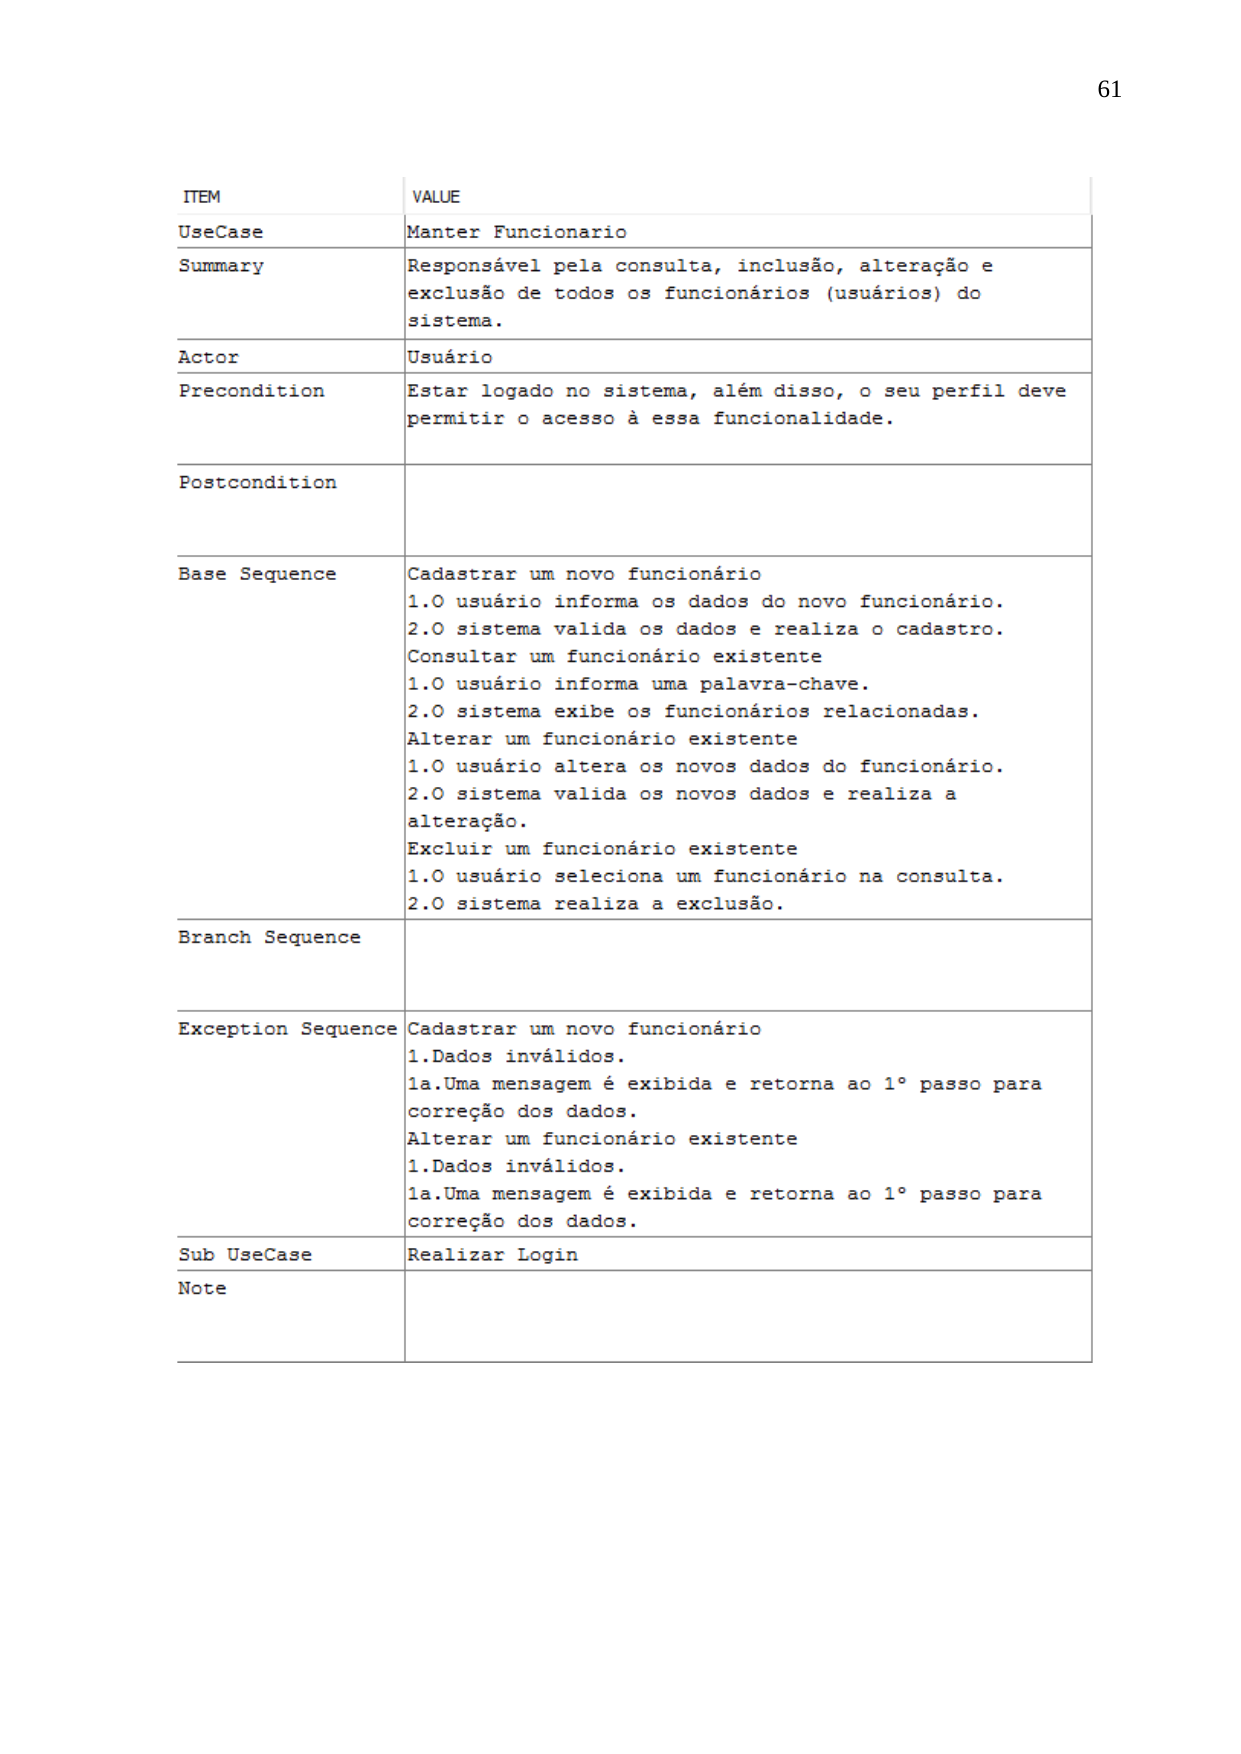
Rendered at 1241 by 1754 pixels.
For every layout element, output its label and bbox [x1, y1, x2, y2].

picture [177, 177, 1093, 1363]
